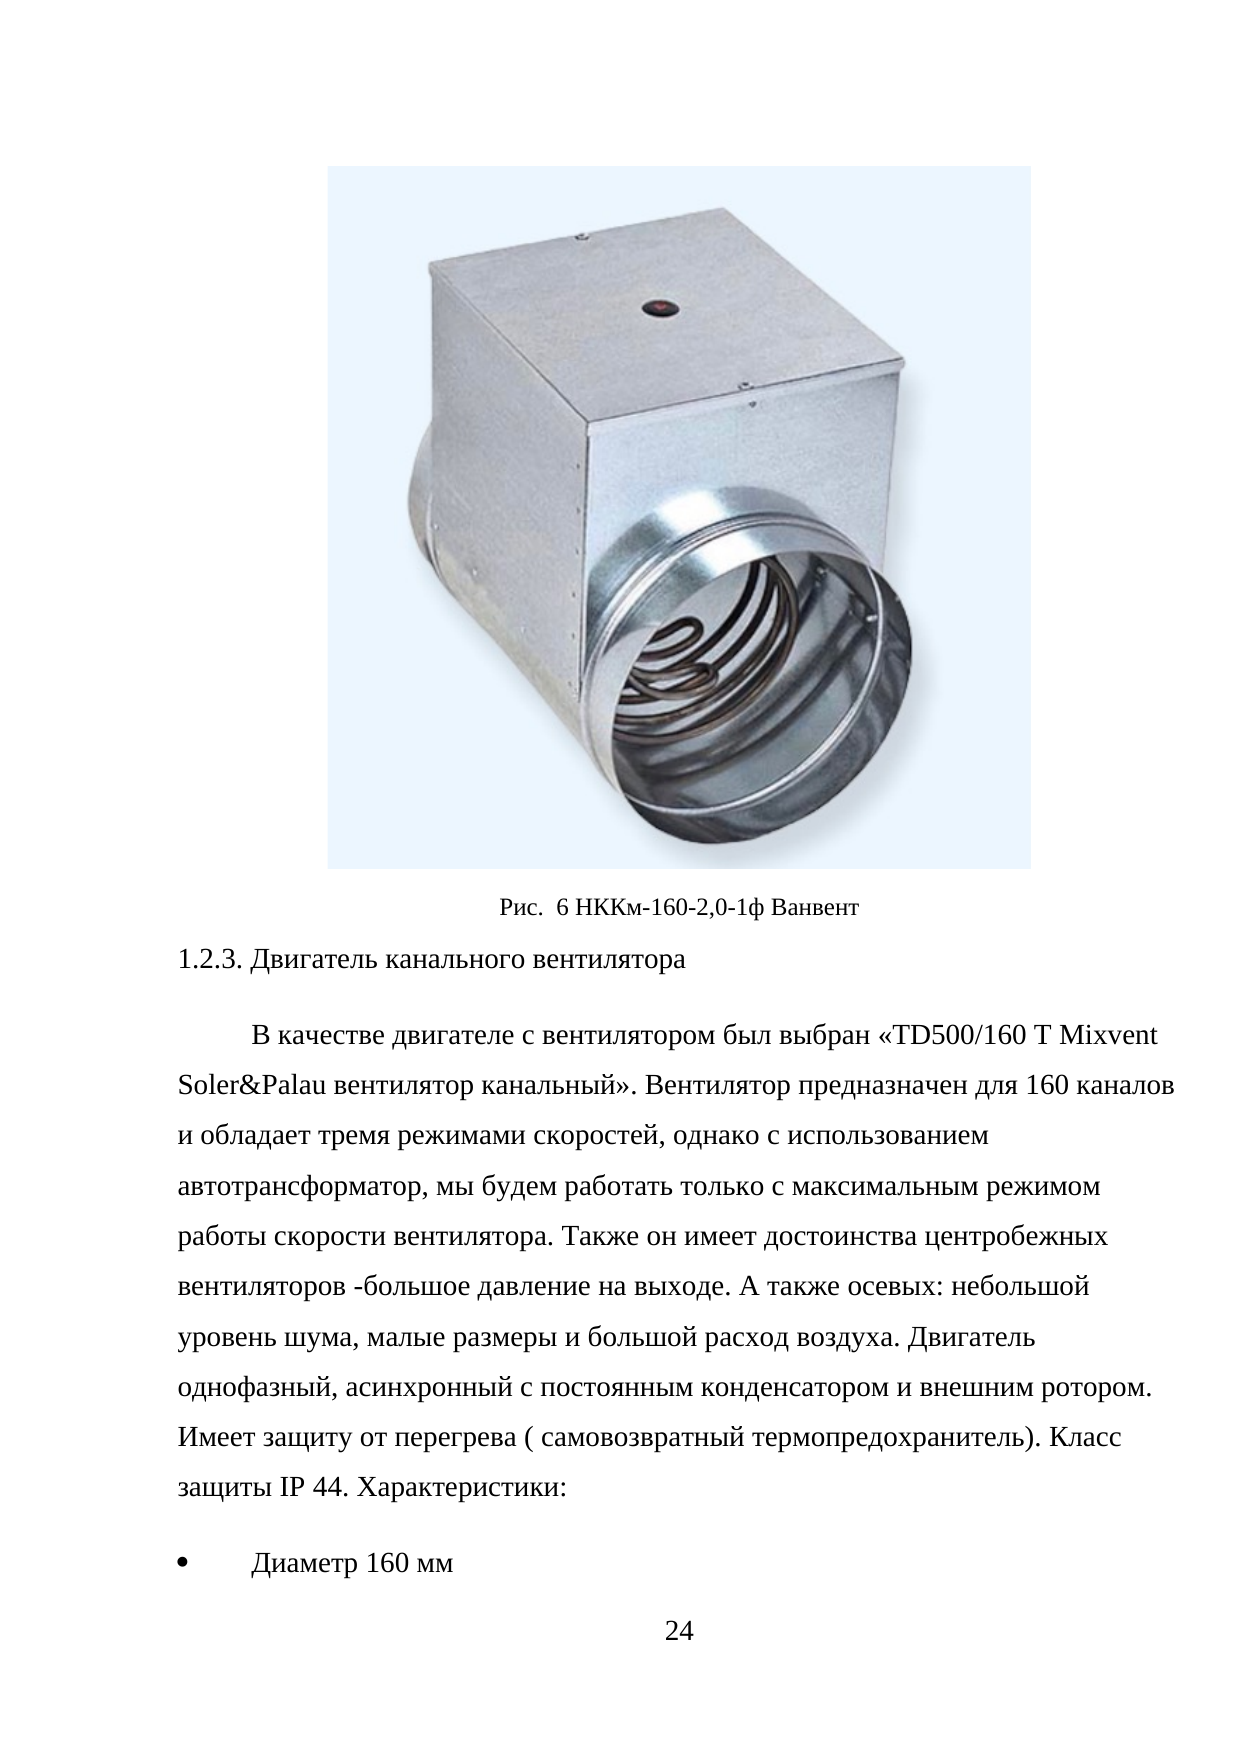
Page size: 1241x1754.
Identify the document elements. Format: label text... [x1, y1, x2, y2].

text В качестве двигателе с вентилятором был выбран «TD500/160 T Mixvent Soler&Palau вентилятор канальный». Вентилятор предназначен для 160 каналов и обладает тремя режимами скоростей, однако с использованием автотрансформатор, мы будем работать только с максимальным режимом работы скорости вентилятора. Также он имеет достоинства центробежных вентиляторов -большое давление на выходе. А также осевых: небольшой уровень шума, малые размеры и большой расход воздуха. Двигатель однофазный, асинхронный с постоянным конденсатором и внешним ротором. Имеет защиту от перегрева ( самовозвратный термопредохранитель). Класс защиты IP 44. Характеристики: [177, 1017, 1181, 1503]
list Диаметр 160 мм [177, 1545, 1181, 1578]
text Двигатель канального вентилятора [177, 941, 1181, 975]
picture [327, 166, 1031, 869]
text Рис. 6 НККм-160-2,0-1ф Ванвент [177, 892, 1181, 921]
